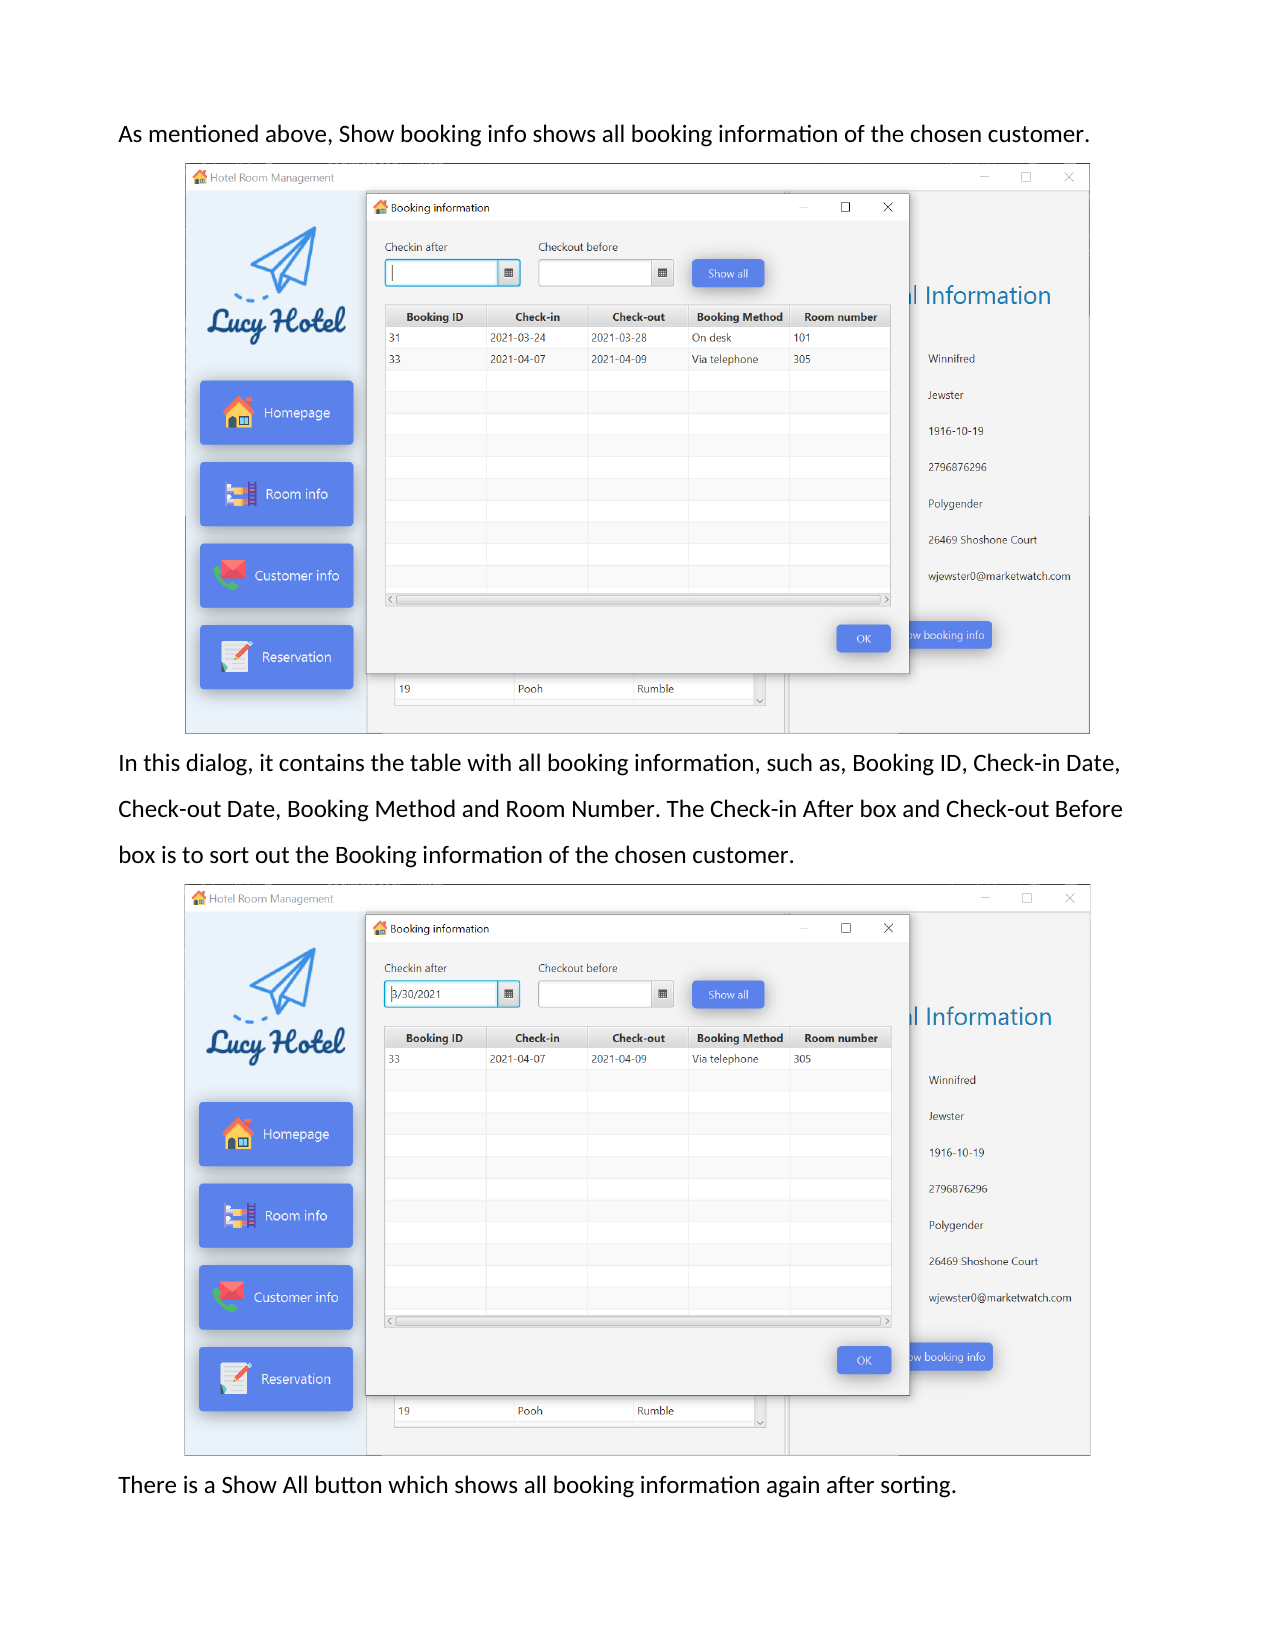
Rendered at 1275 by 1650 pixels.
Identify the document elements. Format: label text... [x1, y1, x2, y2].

picture [184, 884, 1091, 1456]
list There is a Show All button which shows all booking information again after sorting. [118, 1469, 1157, 1500]
picture [185, 163, 1090, 734]
list In this dialog, it contains the table with all booking information, such as, Booking ID, Check-in Date, Check-out Date, Booking Method and Room Number. The Check-in After box and Check-out Before box is to sort out the Booking information of the chosen customer. [118, 747, 1157, 869]
list As mentioned above, Show booking info shows all booking information of the chosen customer. [118, 118, 1157, 149]
